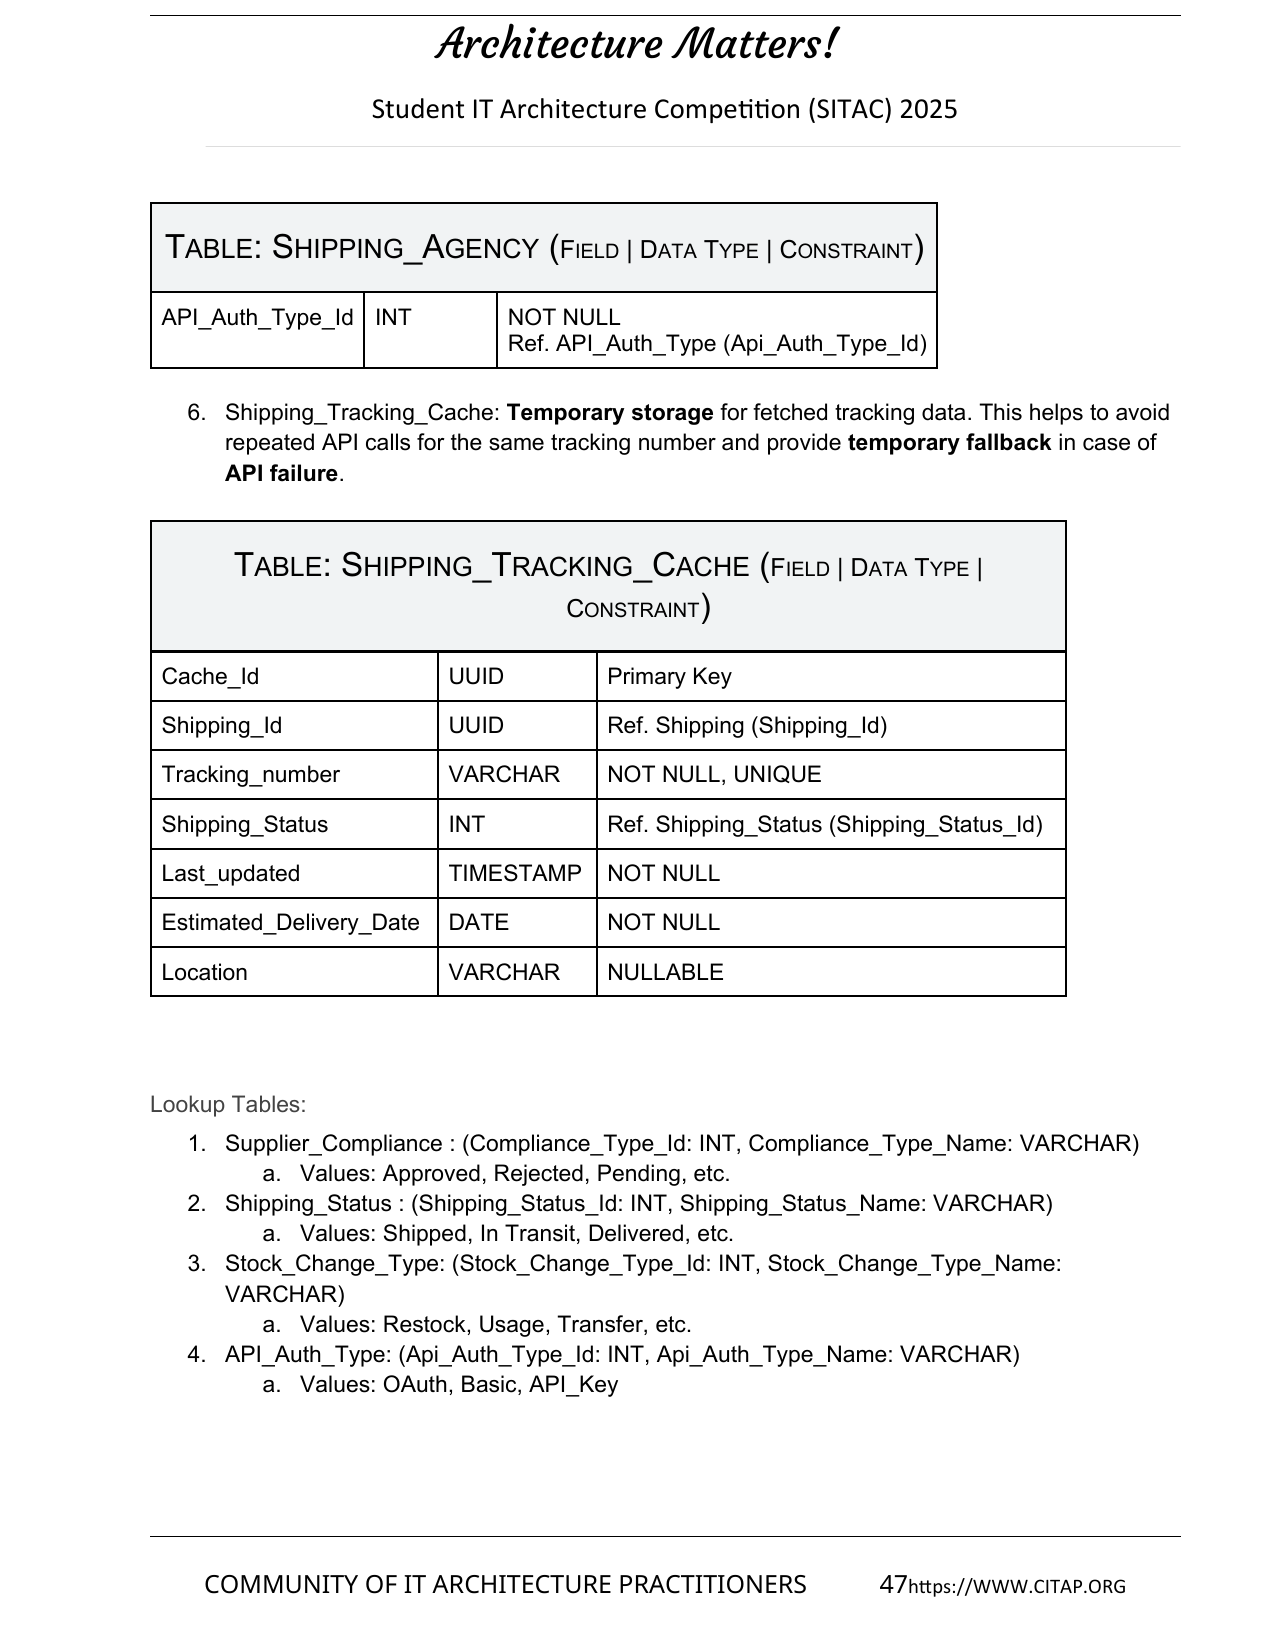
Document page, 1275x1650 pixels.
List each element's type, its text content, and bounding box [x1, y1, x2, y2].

list Values: OAuth, Basic, API_Key [262, 1371, 1181, 1398]
table_cell NOT NULL [598, 850, 1065, 897]
list Shipping_Status : (Shipping_Status_Id: INT, Shipping_Status_Name: VARCHAR) [187, 1190, 1181, 1216]
table_cell INT [439, 800, 596, 847]
table_cell Tracking_number [152, 751, 437, 798]
table_cell Primary Key [598, 653, 1065, 699]
list API_Auth_Type: (Api_Auth_Type_Id: INT, Api_Auth_Type_Name: VARCHAR) [187, 1341, 1181, 1367]
table_cell Shipping_Status [152, 800, 437, 847]
table_cell UUID [439, 653, 596, 699]
table_cell Shipping_Id [152, 702, 437, 749]
list Supplier_Compliance : (Compliance_Type_Id: INT, Compliance_Type_Name: VARCHAR) [187, 1129, 1181, 1156]
table_cell Ref. Shipping (Shipping_Id) [598, 702, 1065, 749]
table_cell VARCHAR [439, 948, 596, 995]
table_cell Location [152, 948, 437, 995]
table_cell API_Auth_Type_Id [152, 293, 363, 367]
list Stock_Change_Type: (Stock_Change_Type_Id: INT, Stock_Change_Type_Name: VARCHAR) [187, 1250, 1181, 1307]
table_cell NOT NULL Ref. API_Auth_Type (Api_Auth_Type_Id) [498, 293, 936, 367]
table_cell INT [365, 293, 496, 367]
table_cell Cache_Id [152, 653, 437, 699]
list Values: Restock, Usage, Transfer, etc. [262, 1311, 1181, 1337]
table_cell Last_updated [152, 850, 437, 897]
list Values: Approved, Rejected, Pending, etc. [262, 1160, 1181, 1186]
list Values: Shipped, In Transit, Delivered, etc. [262, 1220, 1181, 1247]
subtitle Lookup Tables: [150, 1091, 1181, 1117]
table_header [152, 204, 936, 291]
table_cell Estimated_Delivery_Date [152, 899, 437, 946]
table_cell TIMESTAMP [439, 850, 596, 897]
table_cell VARCHAR [439, 751, 596, 798]
table_cell Ref. Shipping_Status (Shipping_Status_Id) [598, 800, 1065, 847]
table_header Table: Shipping_Tracking_Cache (Field | Data Type | Constraint) [152, 522, 1065, 650]
table_cell NOT NULL [598, 899, 1065, 946]
table_cell DATE [439, 899, 596, 946]
table_cell NULLABLE [598, 948, 1065, 995]
table_cell NOT NULL, UNIQUE [598, 751, 1065, 798]
list Shipping_Tracking_Cache: Temporary storage for fetched tracking data. This helps to avoid repeated API calls for the same tracking number and provide temporary fallback in case of API failure. [187, 399, 1181, 486]
table_cell UUID [439, 702, 596, 749]
